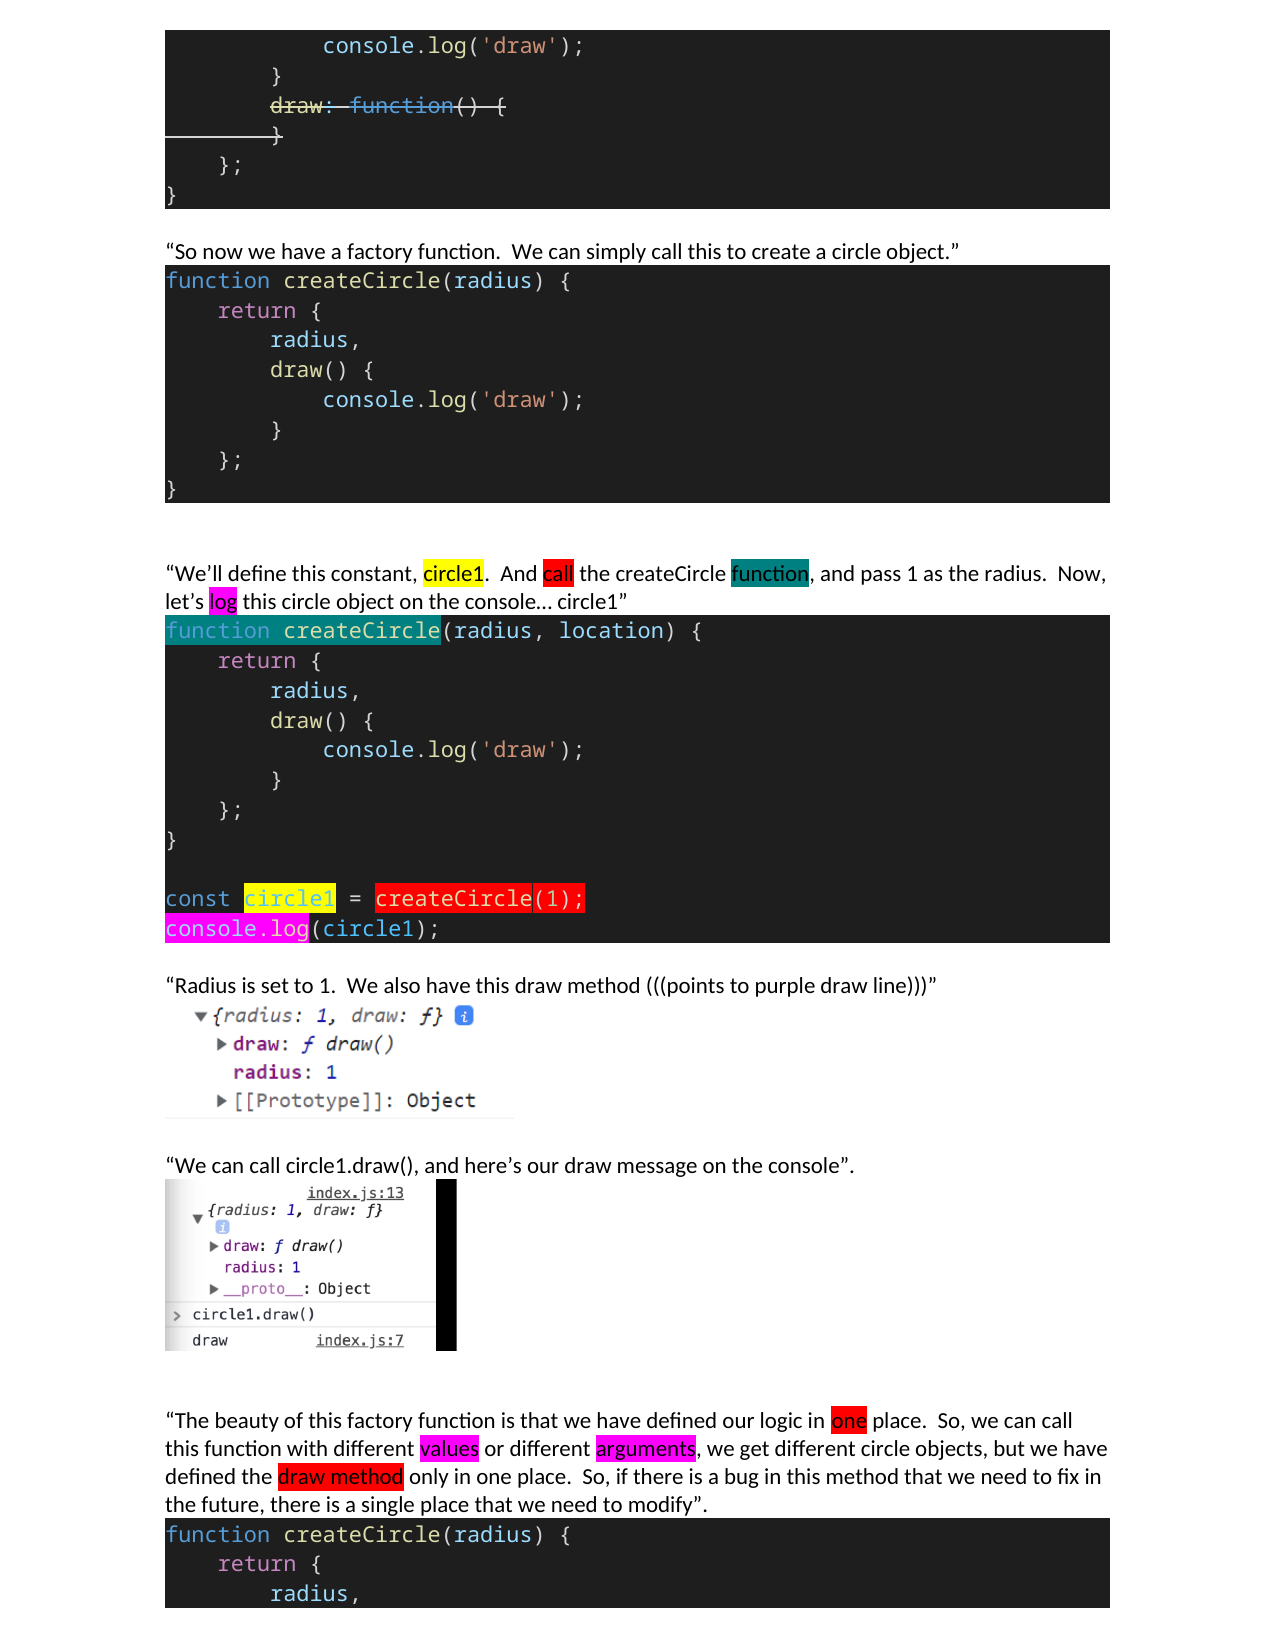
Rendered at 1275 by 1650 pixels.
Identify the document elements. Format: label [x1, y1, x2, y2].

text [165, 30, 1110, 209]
picture [165, 1179, 457, 1351]
picture [165, 998, 515, 1124]
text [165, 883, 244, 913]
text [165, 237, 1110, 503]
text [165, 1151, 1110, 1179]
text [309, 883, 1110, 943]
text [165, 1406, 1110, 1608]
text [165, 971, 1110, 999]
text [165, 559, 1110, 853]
